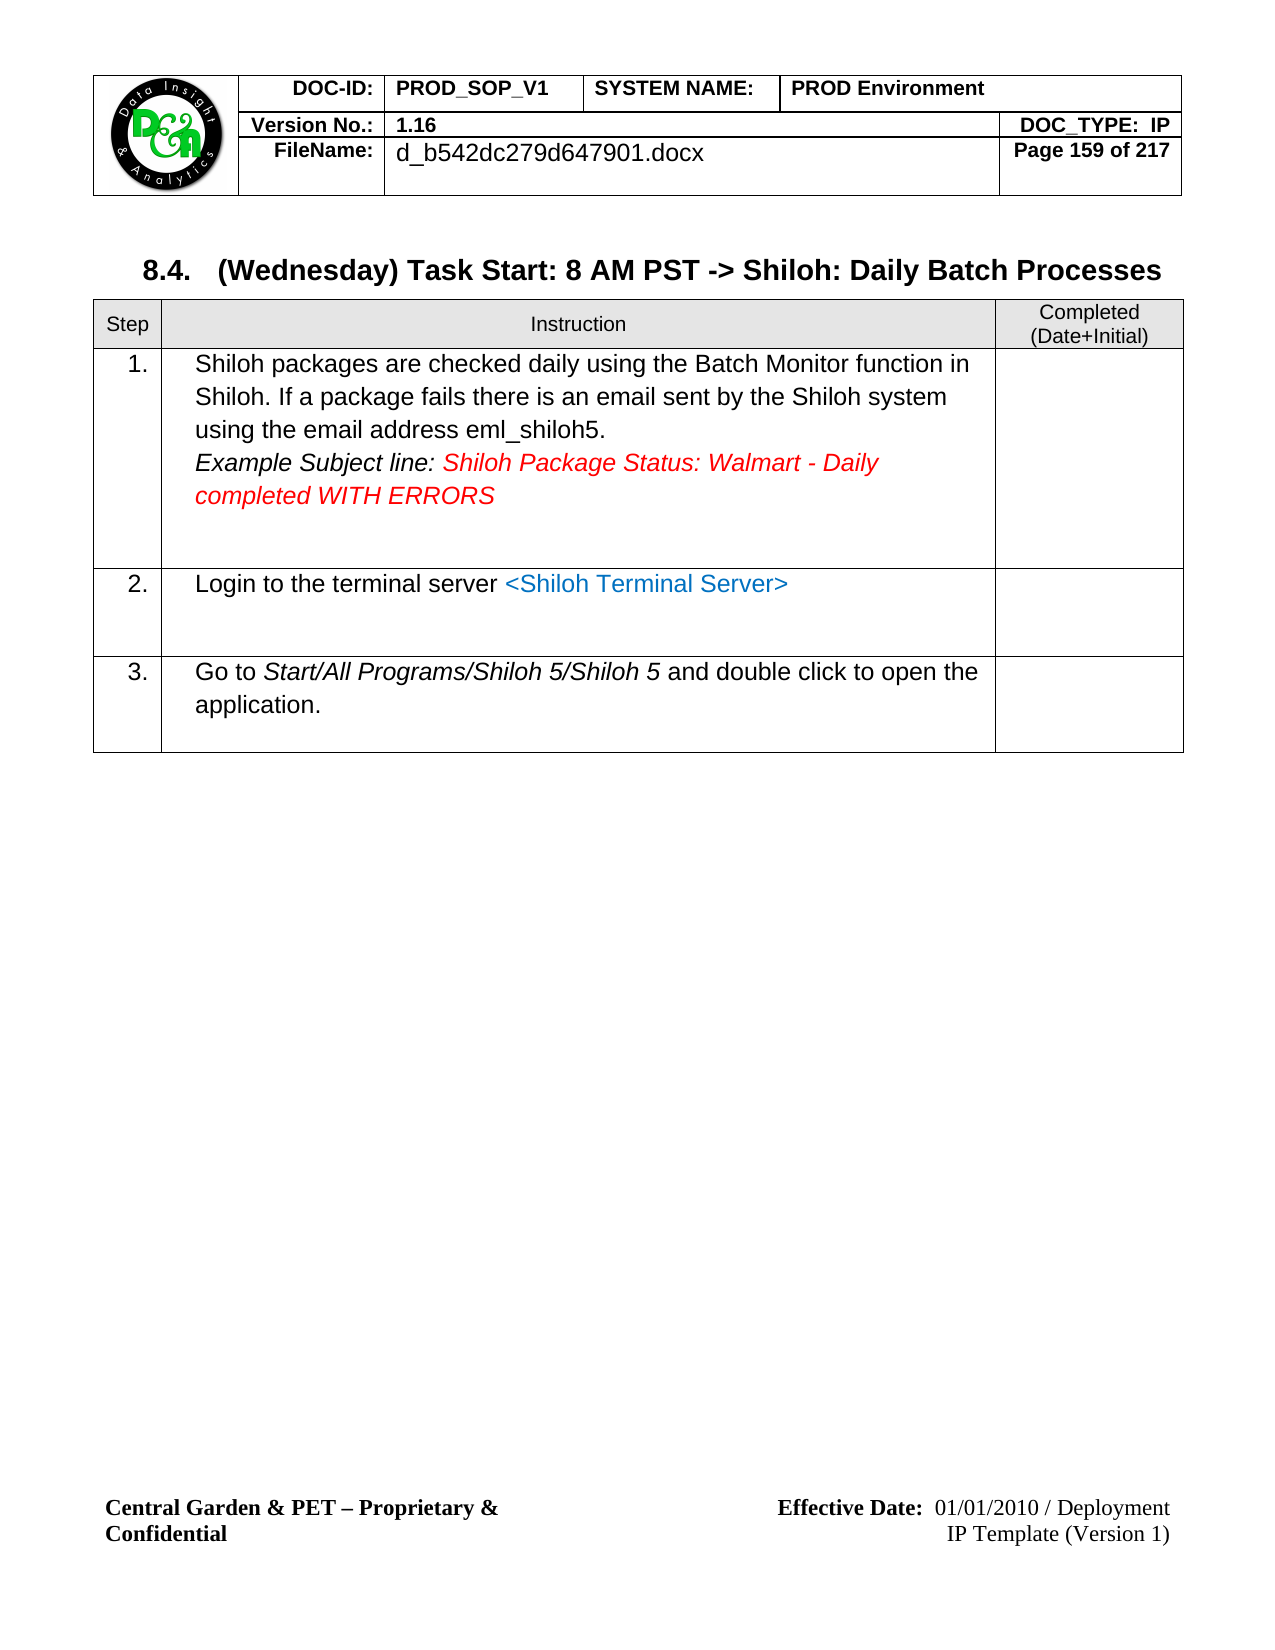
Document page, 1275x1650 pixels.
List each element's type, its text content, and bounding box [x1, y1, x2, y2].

subtitle (Wednesday) Task Start: 8 AM PST -> Shiloh: Daily Batch Processes [142, 253, 1170, 287]
table_cell Login to the terminal server <Shiloh Terminal Server> [162, 569, 995, 656]
picture [108, 76, 227, 195]
table_cell [94, 569, 161, 656]
table_cell [94, 657, 161, 752]
table_cell Go to Start/All Programs/Shiloh 5/Shiloh 5 and double click to open the application. [162, 657, 995, 752]
table_cell Shiloh packages are checked daily using the Batch Monitor function in Shiloh. If a package fails there is an email sent by the Shiloh system using the email address eml_shiloh5. Example Subject line: Shiloh Package Status: Walmart - Daily completed WITH ERRORS [162, 349, 995, 568]
table_header Instruction [162, 300, 995, 348]
table_cell [996, 349, 1183, 568]
table_cell [996, 569, 1183, 656]
table_header Completed (Date+Initial) [996, 300, 1183, 348]
table_header Step [94, 300, 161, 348]
table_cell [996, 657, 1183, 752]
table_cell [94, 349, 161, 568]
